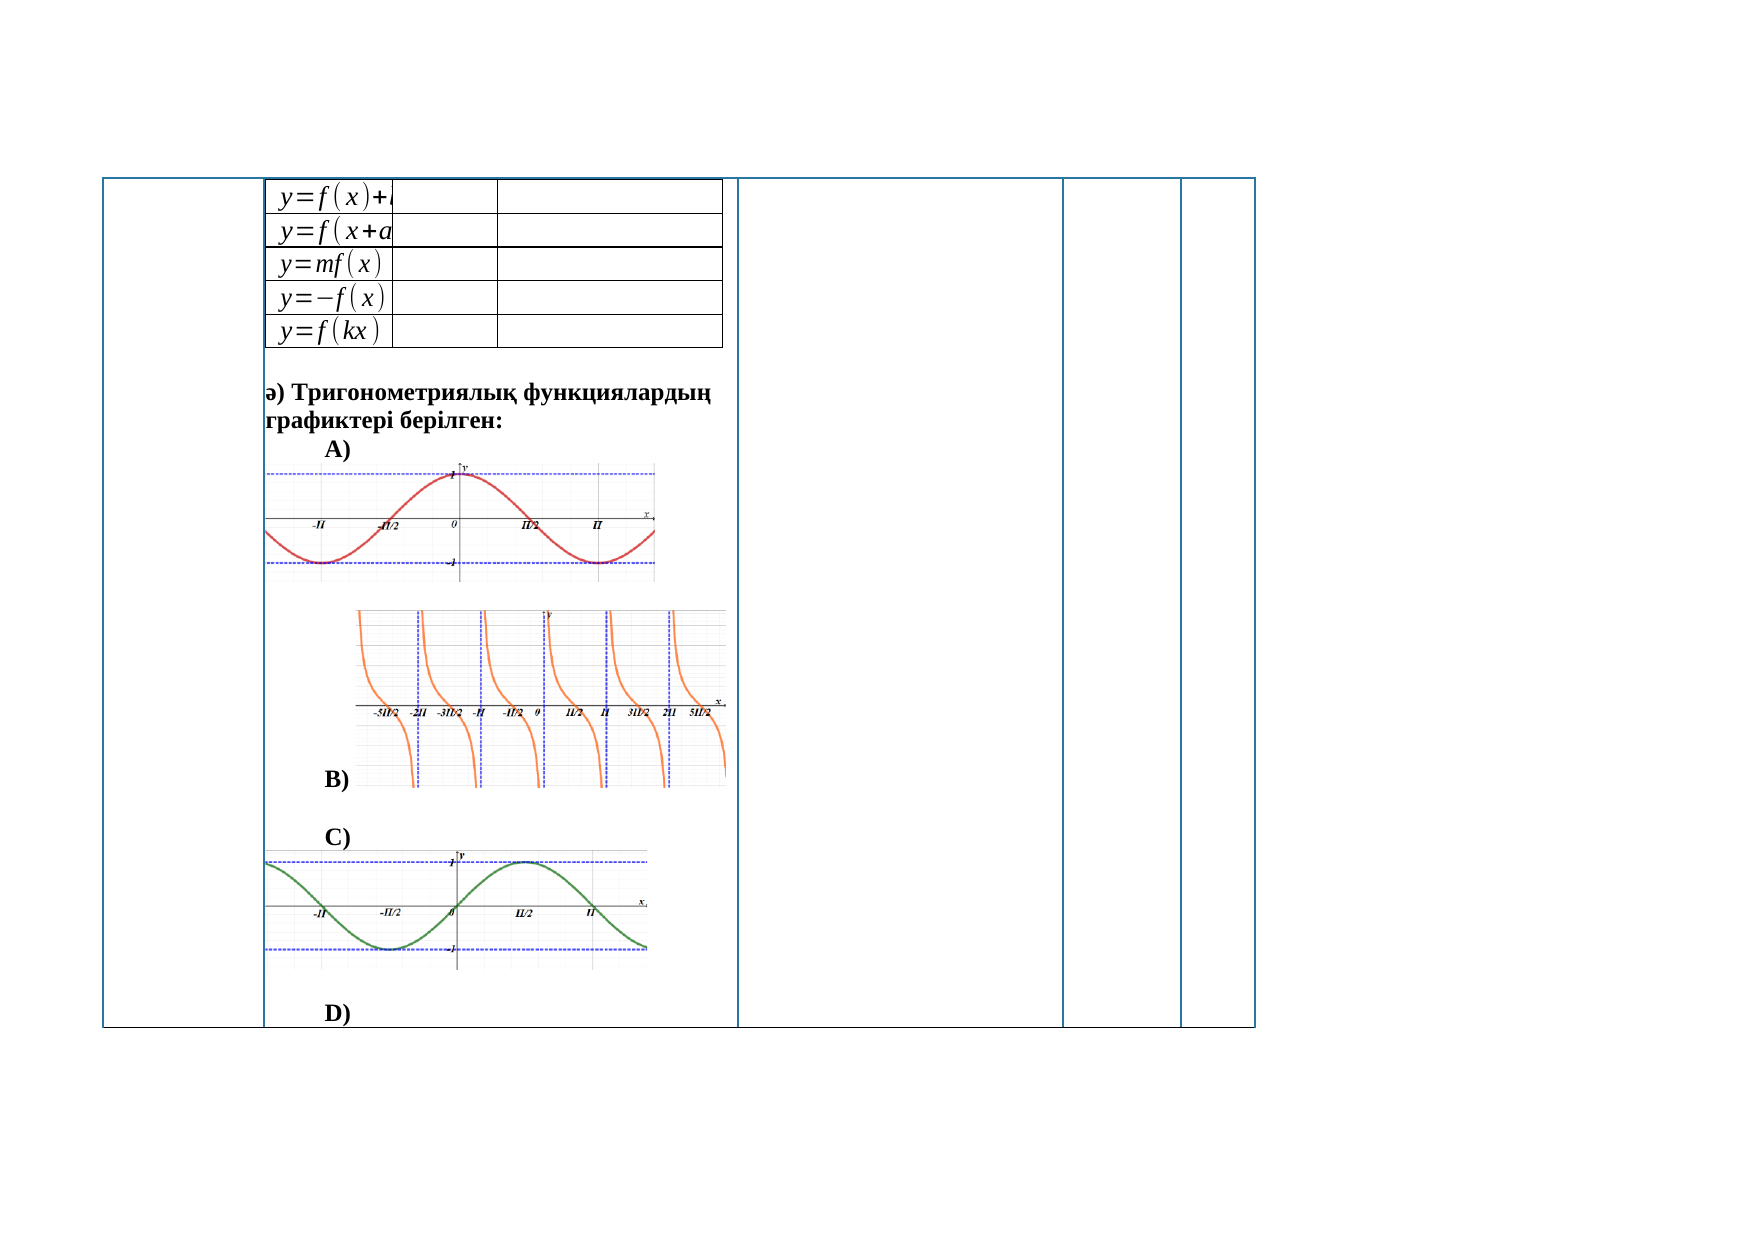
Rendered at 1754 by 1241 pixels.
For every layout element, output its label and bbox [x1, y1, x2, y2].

table_cell [739, 179, 1062, 1027]
table_cell [104, 179, 263, 1027]
picture [265, 850, 648, 970]
table_cell [265, 179, 737, 1027]
picture [265, 463, 655, 582]
table_cell [1182, 179, 1254, 1027]
picture [355, 610, 726, 788]
table_cell [1064, 179, 1180, 1027]
